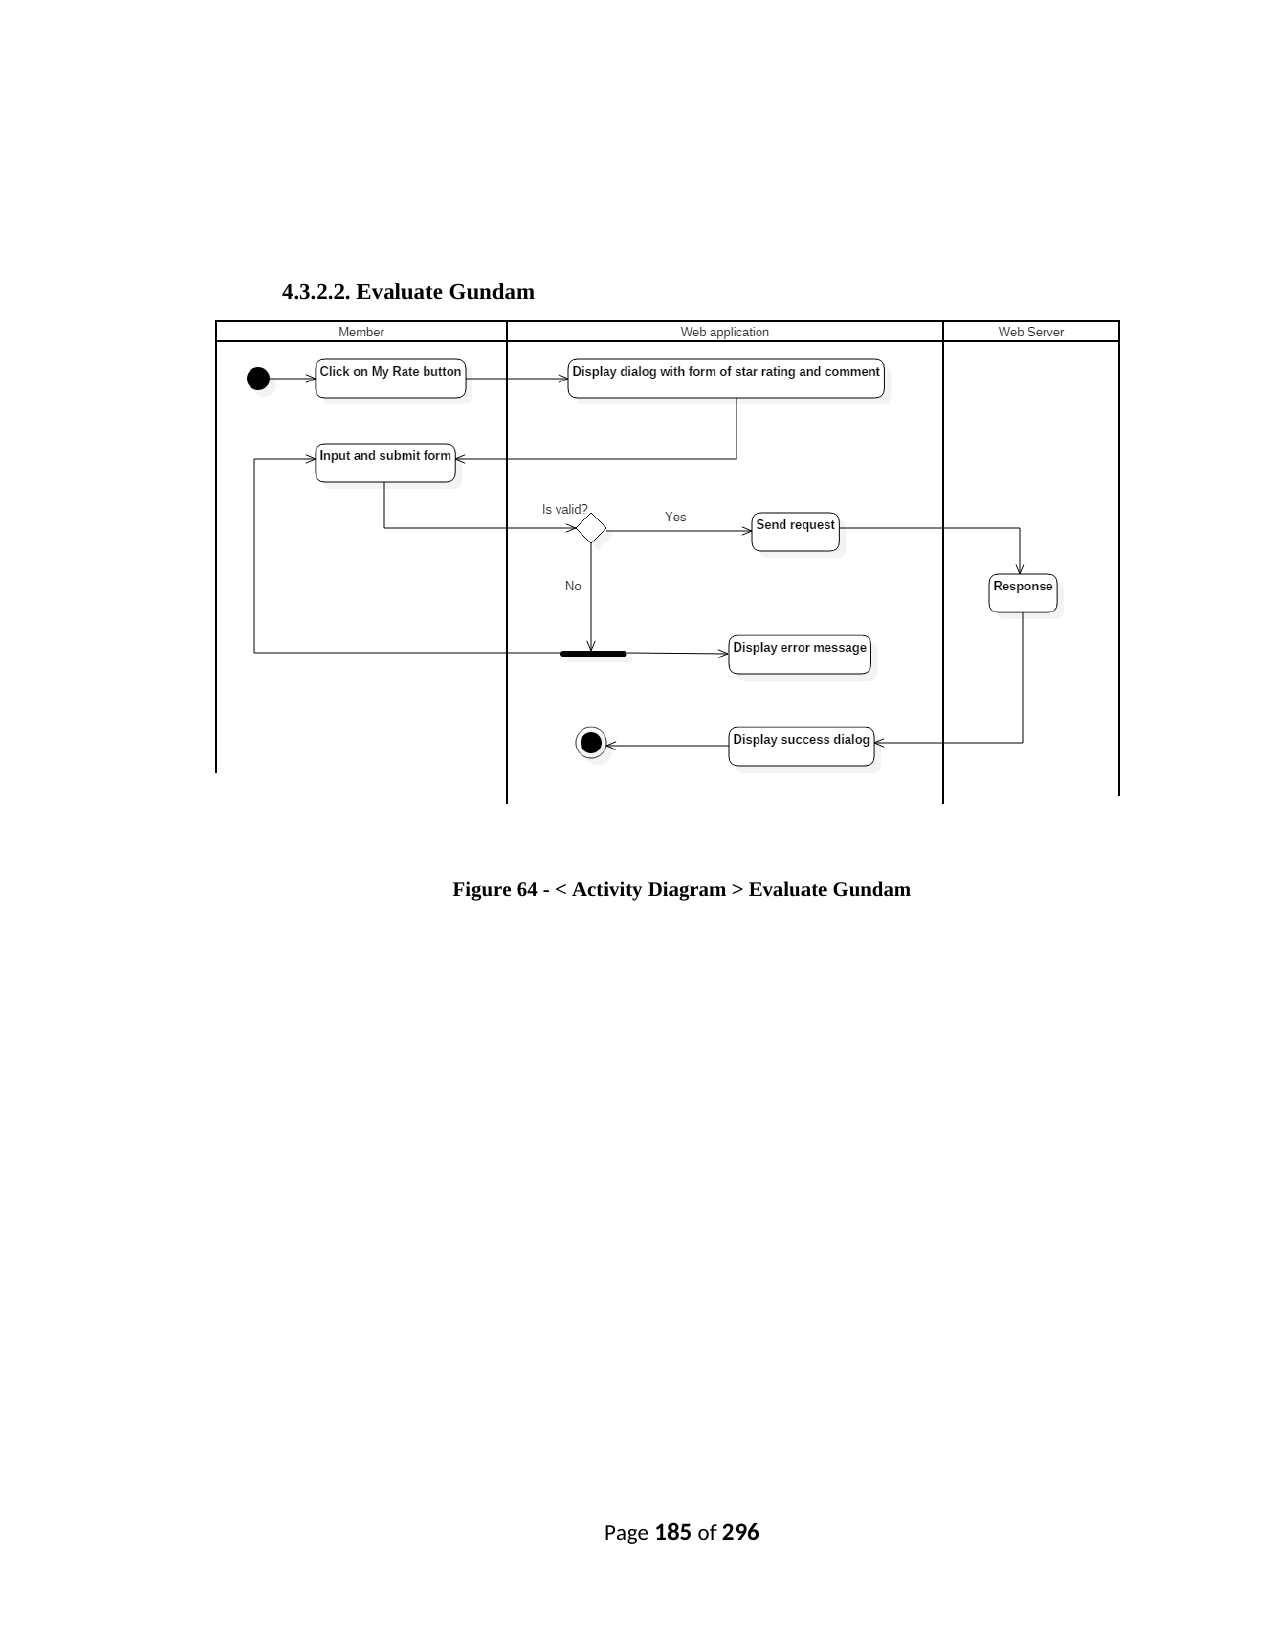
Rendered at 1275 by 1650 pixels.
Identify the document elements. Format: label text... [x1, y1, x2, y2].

subtitle 4.3.2.2. Evaluate Gundam [207, 278, 1157, 304]
picture [206, 312, 1157, 842]
